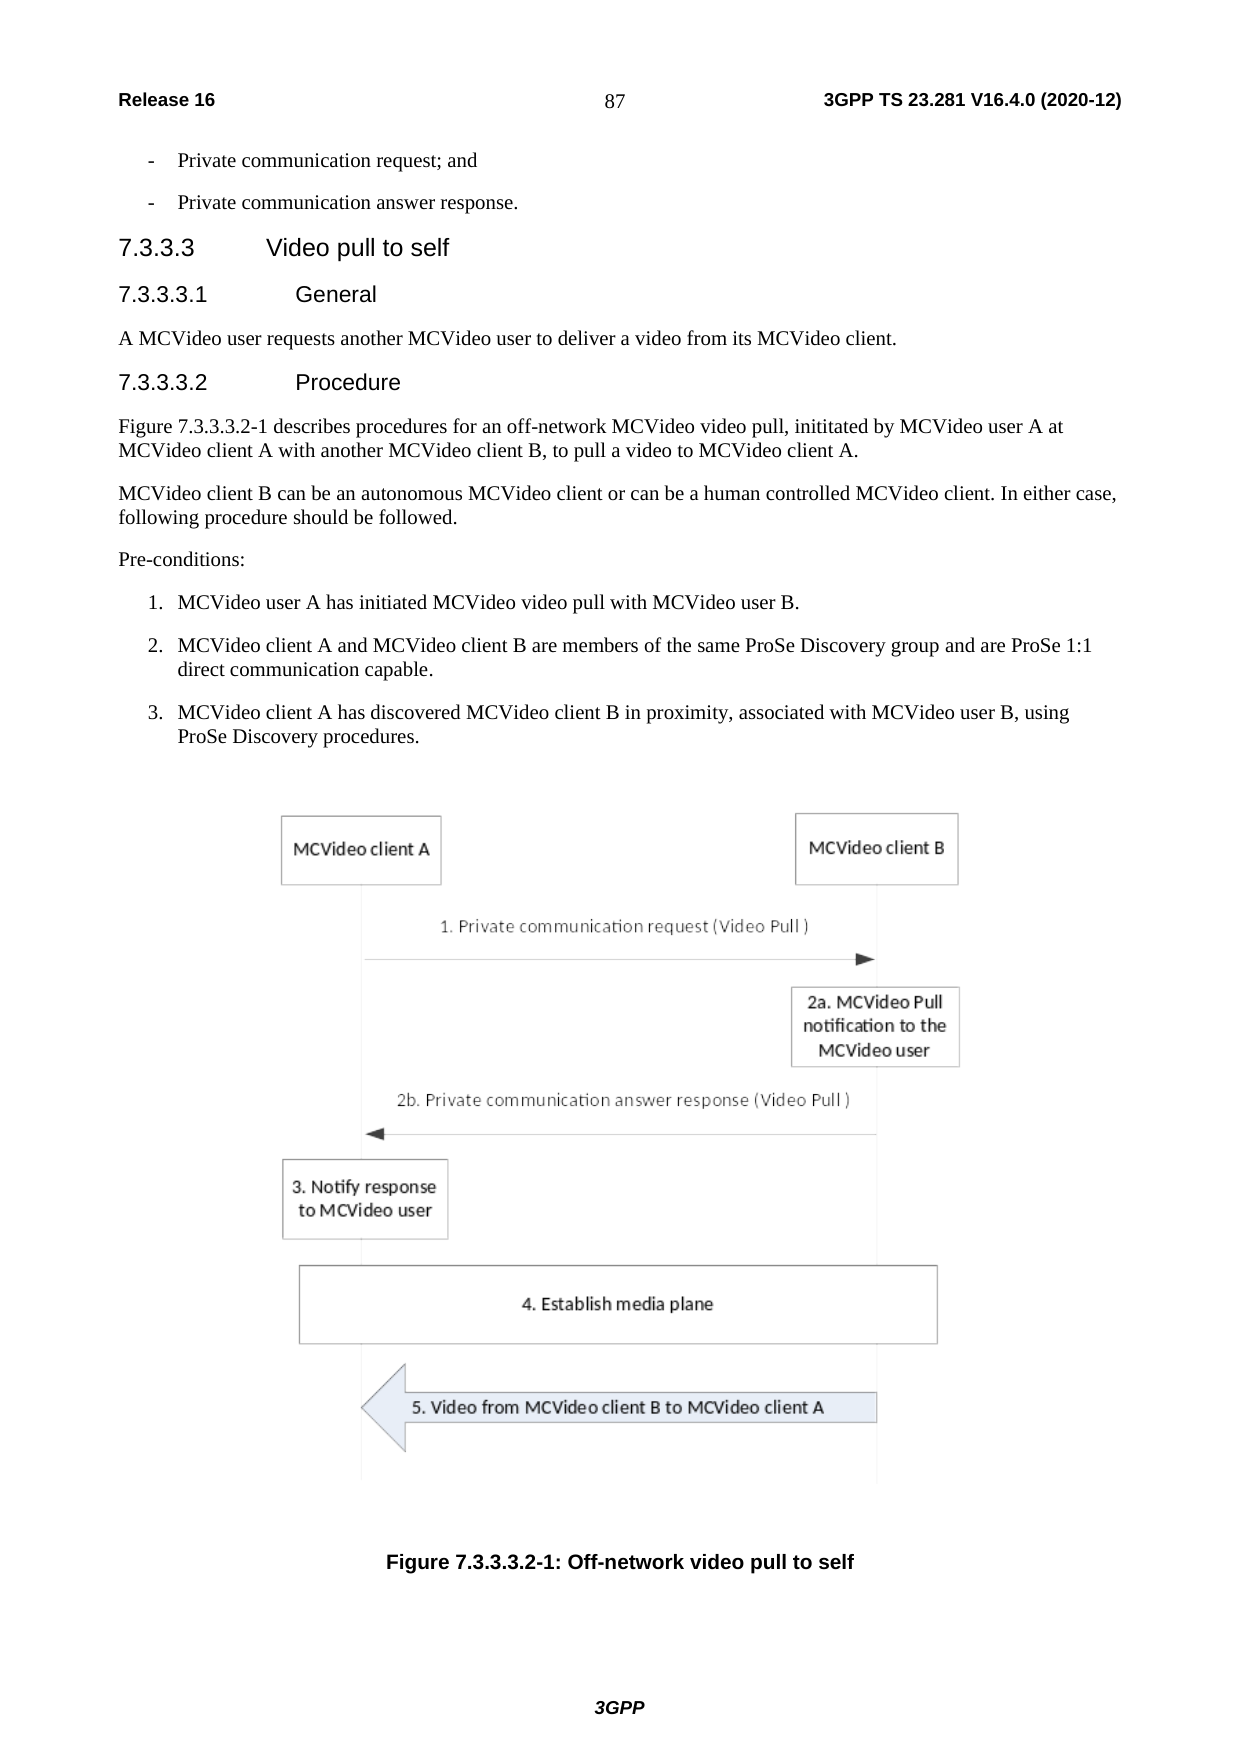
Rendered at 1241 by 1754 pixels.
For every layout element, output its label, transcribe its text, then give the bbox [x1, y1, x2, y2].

text A MCVideo user requests another MCVideo user to deliver a video from its MCVideo client. [118, 326, 1122, 350]
text 2. MCVideo client A and MCVideo client B are members of the same ProSe Discovery group and are ProSe 1:1 direct communication capable. [148, 633, 1122, 681]
text Pre-conditions: [118, 547, 1122, 571]
subtitle 7.3.3.3.1 General [118, 281, 1122, 307]
text Figure 7.3.3.3.2-1 describes procedures for an off-network MCVideo video pull, inititated by MCVideo user A at MCVideo client A with another MCVideo client B, to pull a video to MCVideo client A. [118, 414, 1122, 462]
text - Private communication request; and [148, 147, 1122, 172]
subtitle 7.3.3.3.2 Procedure [118, 368, 1122, 395]
text - Private communication answer response. [148, 190, 1122, 214]
text 1. MCVideo user A has initiated MCVideo video pull with MCVideo user B. [148, 590, 1122, 614]
subtitle 7.3.3.3 Video pull to self [118, 233, 1122, 262]
text MCVideo client B can be an autonomous MCVideo client or can be a human controlled MCVideo client. In either case, following procedure should be followed. [118, 481, 1122, 529]
text 3. MCVideo client A has discovered MCVideo client B in proximity, associated with MCVideo user B, using ProSe Discovery procedures. [148, 700, 1122, 748]
text Figure 7.3.3.3.2-1: Off-network video pull to self [118, 1549, 1122, 1573]
